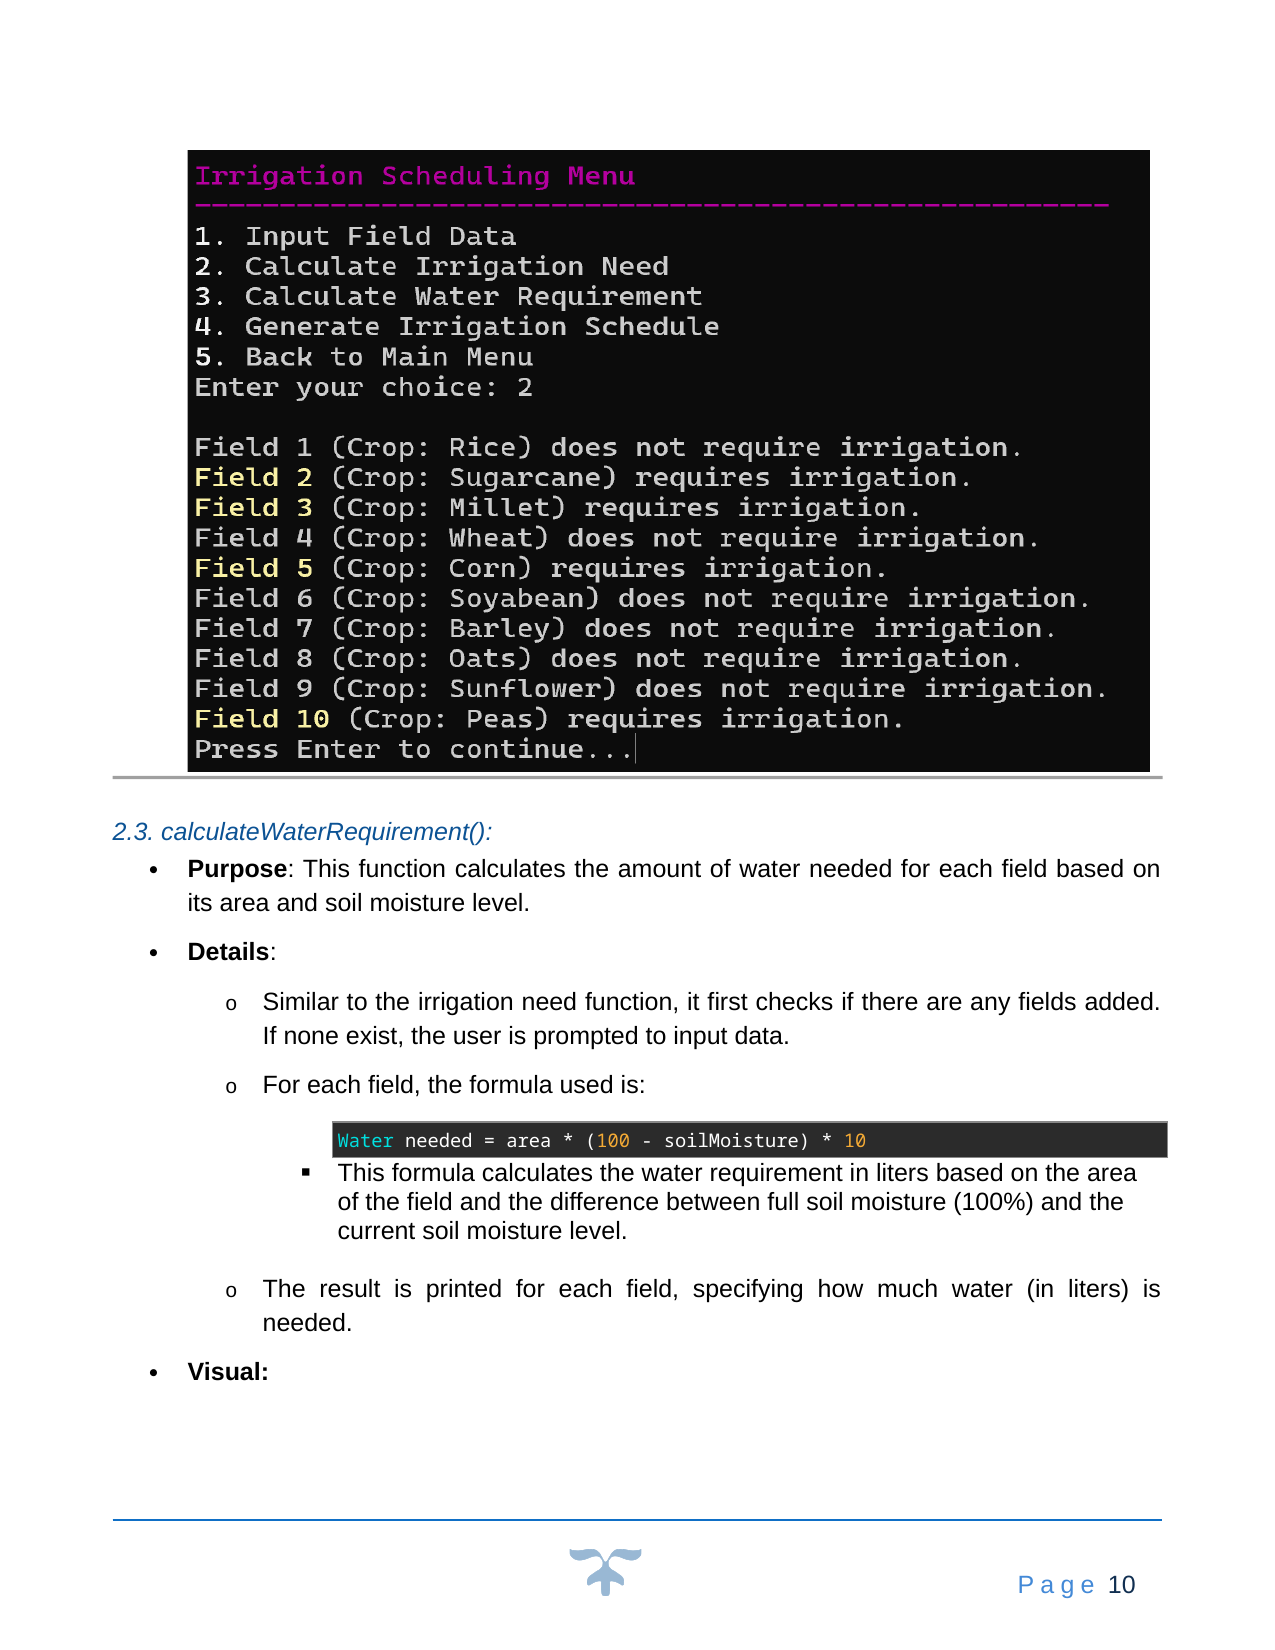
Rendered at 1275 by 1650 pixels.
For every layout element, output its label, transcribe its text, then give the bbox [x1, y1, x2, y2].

picture [187, 150, 1150, 772]
list Visual: [150, 1357, 1162, 1386]
list Details: [150, 937, 1162, 966]
list The result is printed for each field, specifying how much water (in liters) is needed. [225, 1274, 1162, 1336]
subtitle 2.3. calculateWaterRequirement(): [112, 817, 1162, 846]
list This formula calculates the water requirement in liters based on the area of the field and the difference between full soil moisture (100%) and the current soil moisture level. [300, 1158, 1162, 1244]
list Similar to the irrigation need function, it first checks if there are any fields added. If none exist, the user is prompted to input data. [225, 987, 1162, 1049]
text Water needed = area * (100 - soilMoisture) * 10 [333, 1123, 1167, 1157]
list For each field, the formula used is: [225, 1071, 1162, 1100]
list Purpose: This function calculates the amount of water needed for each field based on its area and soil moisture level. [150, 854, 1162, 916]
